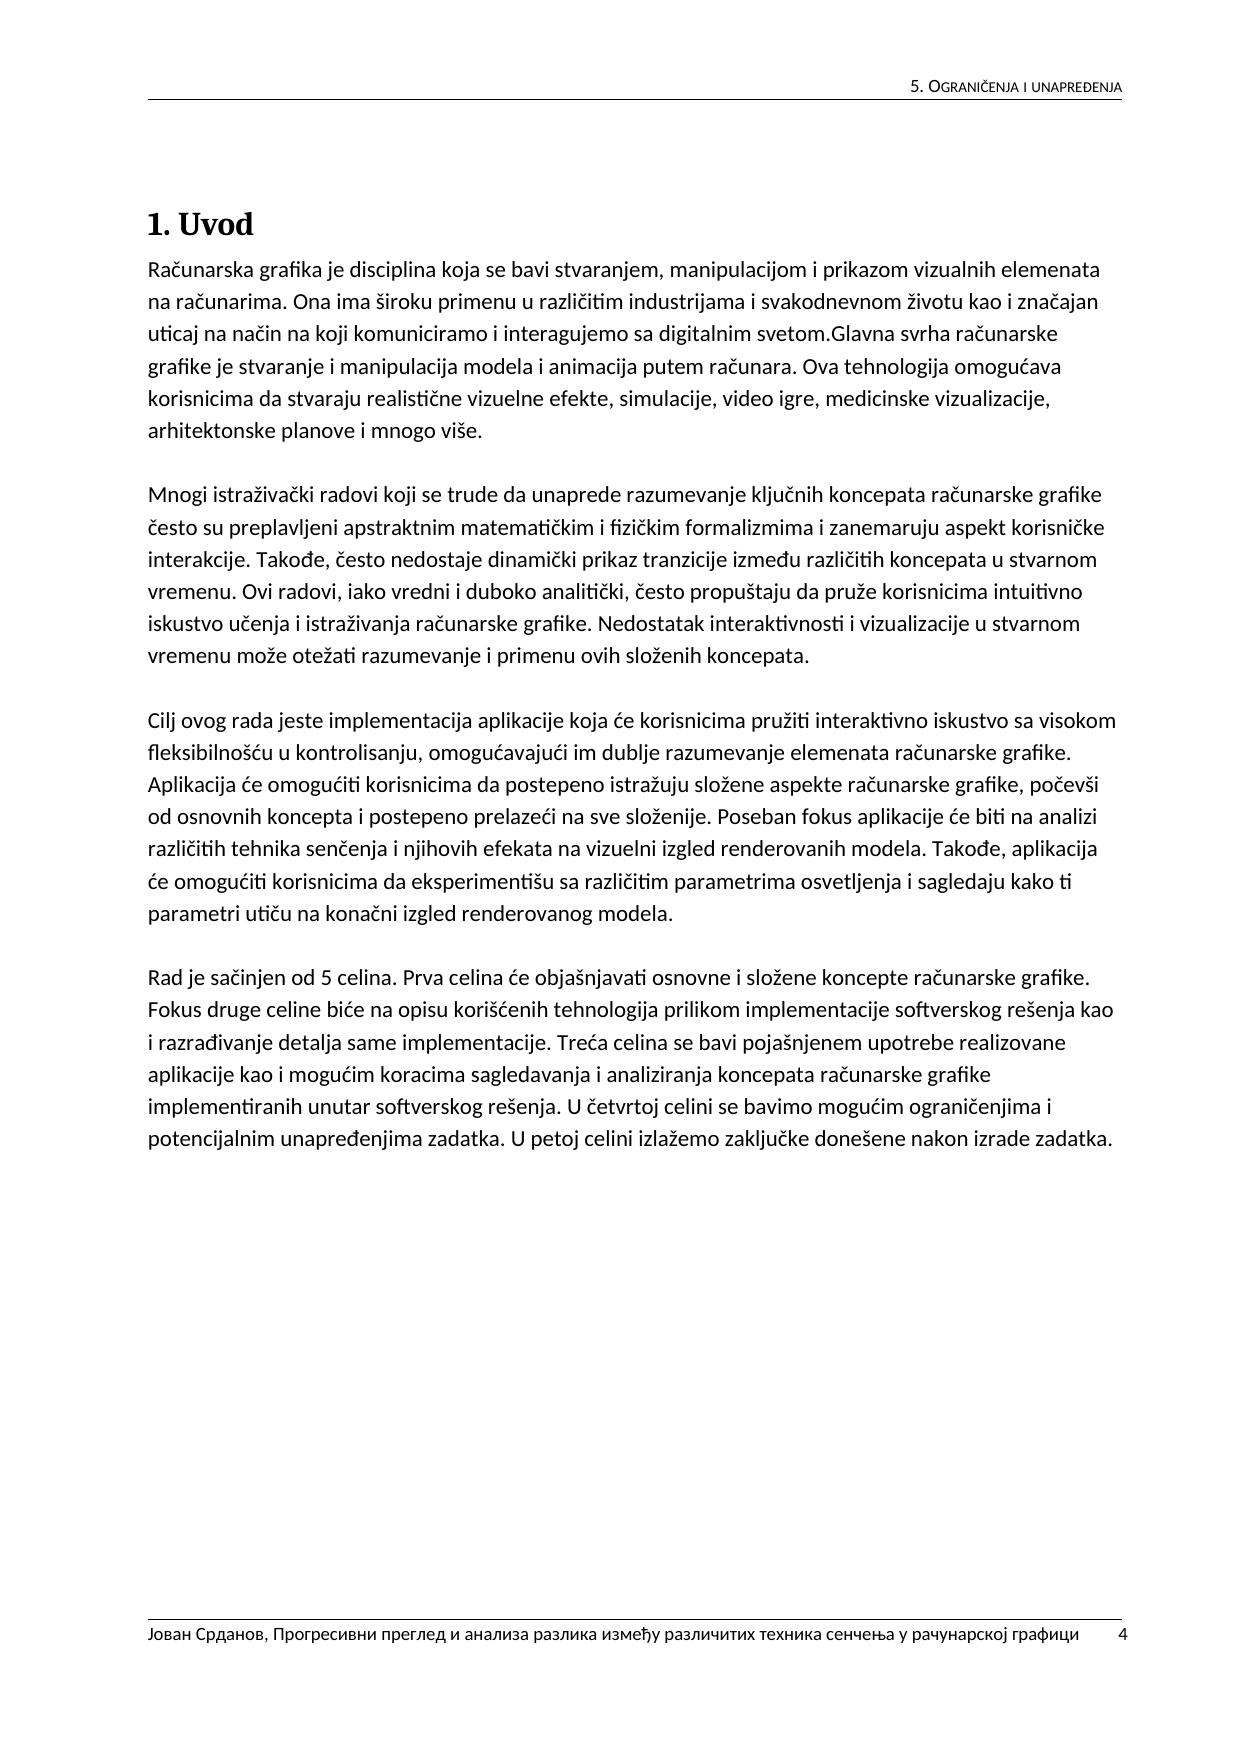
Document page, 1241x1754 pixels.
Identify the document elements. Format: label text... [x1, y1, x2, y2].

text Mnogi istraživački radovi koji se trude da unaprede razumevanje ključnih koncepata računarske grafike često su preplavljeni apstraktnim matematičkim i fizičkim formalizmima i zanemaruju aspekt korisničke interakcije. Takođe, često nedostaje dinamički prikaz tranzicije između različitih koncepata u stvarnom vremenu. Ovi radovi, iako vredni i duboko analitički, često propuštaju da pruže korisnicima intuitivno iskustvo učenja i istraživanja računarske grafike. Nedostatak interaktivnosti i vizualizacije u stvarnom vremenu može otežati razumevanje i primenu ovih složenih koncepata. [148, 481, 1122, 669]
subtitle 1. Uvod [148, 205, 1122, 243]
text Rad je sačinjen od 5 celina. Prva celina će objašnjavati osnovne i složene koncepte računarske grafike. Fokus druge celine biće na opisu korišćenih tehnologija prilikom implementacije softverskog rešenja kao i razrađivanje detalja same implementacije. Treća celina se bavi pojašnjenem upotrebe realizovane aplikacije kao i mogućim koracima sagledavanja i analiziranja koncepata računarske grafike implementiranih unutar softverskog rešenja. U četvrtoj celini se bavimo mogućim ograničenjima i potencijalnim unapređenjima zadatka. U petoj celini izlažemo zaključke donešene nakon izrade zadatka. [148, 963, 1122, 1152]
text Cilj ovog rada jeste implementacija aplikacije koja će korisnicima pružiti interaktivno iskustvo sa visokom fleksibilnošću u kontrolisanju, omogućavajući im dublje razumevanje elemenata računarske grafike. Aplikacija će omogućiti korisnicima da postepeno istražuju složene aspekte računarske grafike, počevši od osnovnih koncepta i postepeno prelazeći na sve složenije. Poseban fokus aplikacije će biti na analizi različitih tehnika senčenja i njihovih efekata na vizuelni izgled renderovanih modela. Takođe, aplikacija će omogućiti korisnicima da eksperimentišu sa različitim parametrima osvetljenja i sagledaju kako ti parametri utiču na konačni izgled renderovanog modela. [148, 706, 1122, 927]
text Računarska grafika je disciplina koja se bavi stvaranjem, manipulacijom i prikazom vizualnih elemenata na računarima. Ona ima široku primenu u različitim industrijama i svakodnevnom životu kao i značajan uticaj na način na koji komuniciramo i interagujemo sa digitalnim svetom.Glavna svrha računarske grafike je stvaranje i manipulacija modela i animacija putem računara. Ova tehnologija omogućava korisnicima da stvaraju realistične vizuelne efekte, simulacije, video igre, medicinske vizualizacije, arhitektonske planove i mnogo više. [148, 255, 1122, 444]
